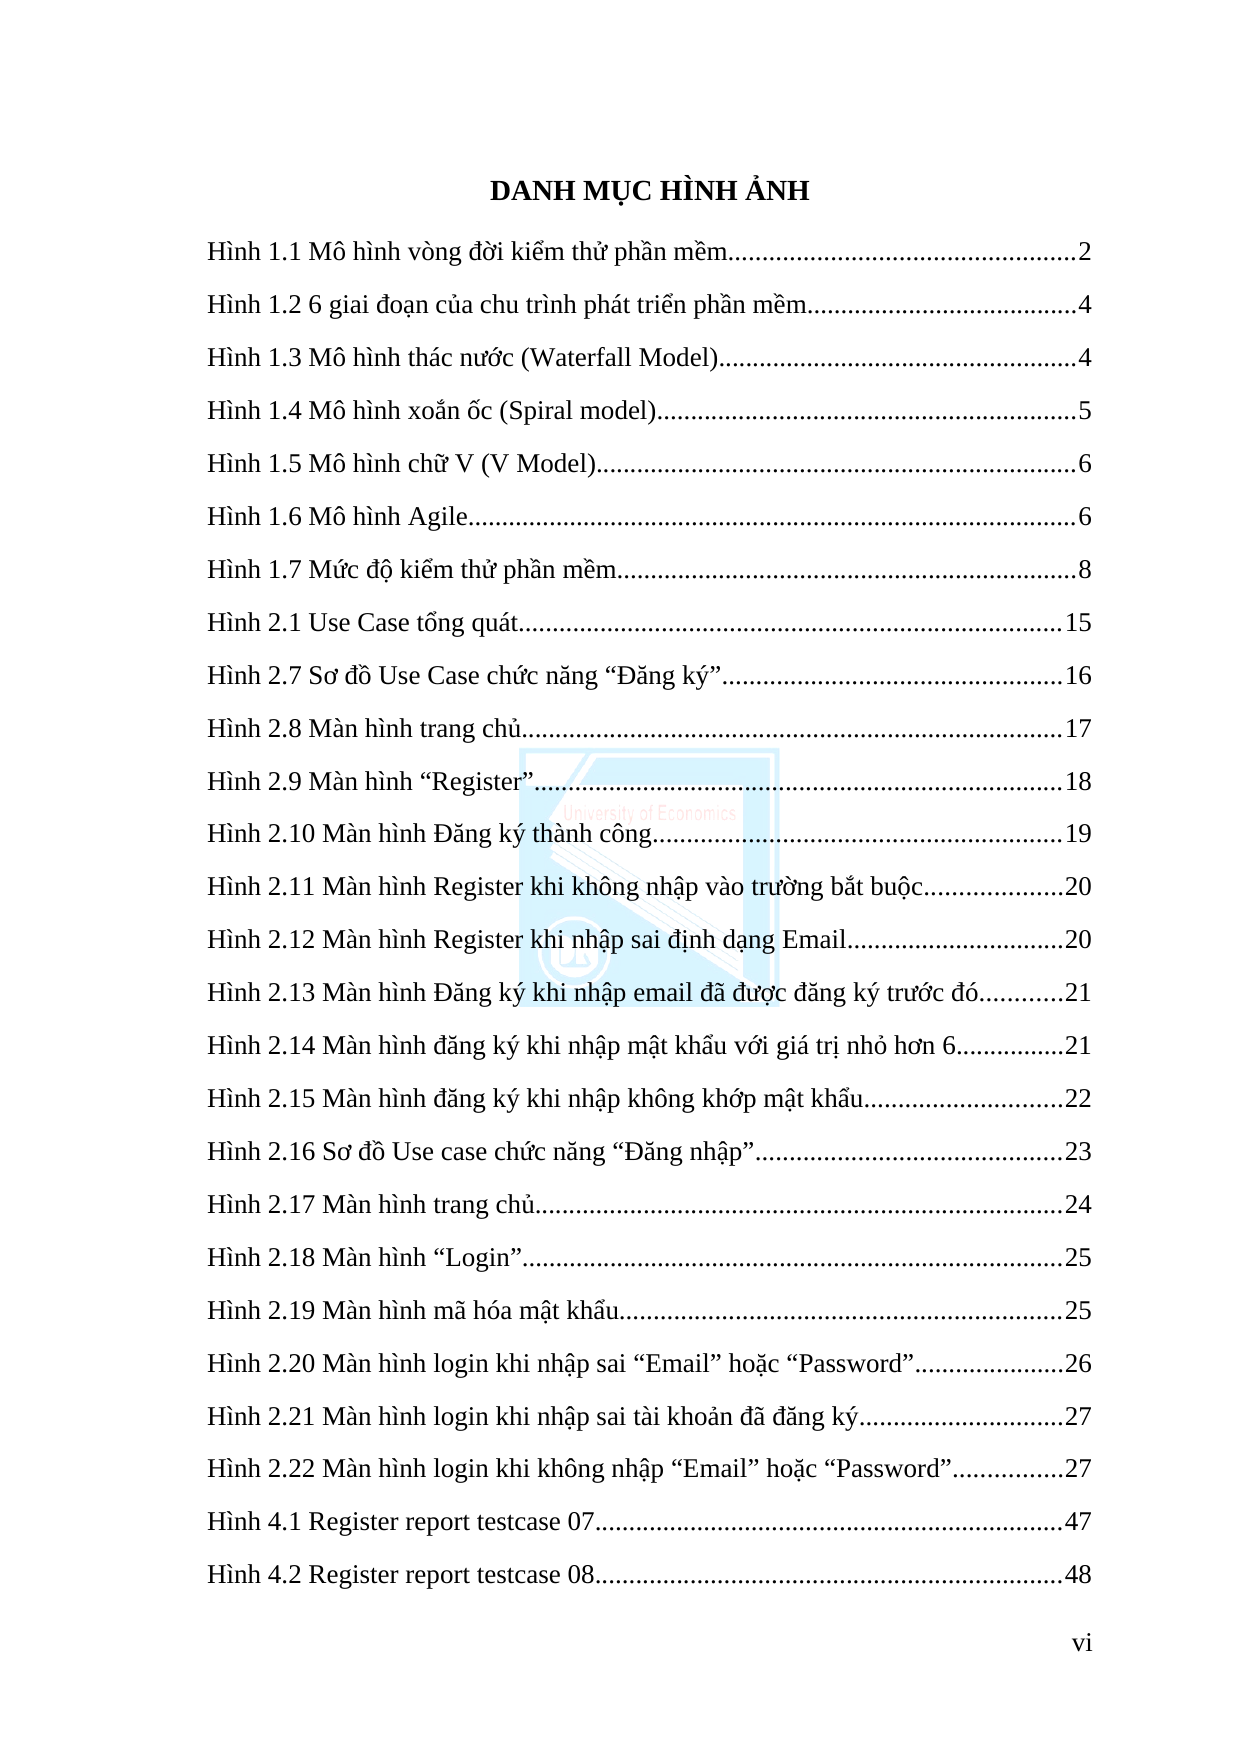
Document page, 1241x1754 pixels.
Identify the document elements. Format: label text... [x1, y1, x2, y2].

text Hình 2.22 Màn hình login khi không nhập “Email” hoặc “Password” 27 [207, 1453, 1092, 1484]
text Hình 4.1 Register report testcase 07 47 [207, 1506, 1092, 1537]
text Hình 2.1 Use Case tổng quát 15 [207, 606, 1092, 637]
text Hình 2.10 Màn hình Đăng ký thành công 19 [207, 818, 1092, 849]
text Hình 1.1 Mô hình vòng đời kiểm thử phần mềm 2 [207, 236, 1092, 267]
text Hình 2.11 Màn hình Register khi không nhập vào trường bắt buộc 20 [207, 871, 1092, 902]
text Hình 1.4 Mô hình xoắn ốc (Spiral model) 5 [207, 394, 1092, 425]
text Hình 1.6 Mô hình Agile 6 [207, 500, 1092, 531]
text Hình 2.16 Sơ đồ Use case chức năng “Đăng nhập” 23 [207, 1135, 1092, 1166]
text Hình 2.18 Màn hình “Login” 25 [207, 1241, 1092, 1272]
text Hình 1.5 Mô hình chữ V (V Model) 6 [207, 447, 1092, 478]
text Hình 2.14 Màn hình đăng ký khi nhập mật khẩu với giá trị nhỏ hơn 6 21 [207, 1029, 1092, 1060]
text Hình 1.3 Mô hình thác nước (Waterfall Model) 4 [207, 341, 1092, 372]
text Hình 2.8 Màn hình trang chủ 17 [207, 712, 1092, 743]
text Hình 2.9 Màn hình “Register” 18 [207, 765, 1092, 796]
text Hình 2.17 Màn hình trang chủ 24 [207, 1188, 1092, 1219]
text Hình 2.15 Màn hình đăng ký khi nhập không khớp mật khẩu 22 [207, 1082, 1092, 1113]
text Hình 4.2 Register report testcase 08 48 [207, 1558, 1092, 1589]
text Hình 2.7 Sơ đồ Use Case chức năng “Đăng ký” 16 [207, 659, 1092, 690]
text Hình 2.21 Màn hình login khi nhập sai tài khoản đã đăng ký 27 [207, 1400, 1092, 1431]
text Hình 2.13 Màn hình Đăng ký khi nhập email đã được đăng ký trước đó 21 [207, 976, 1092, 1007]
text Hình 2.19 Màn hình mã hóa mật khẩu 25 [207, 1294, 1092, 1325]
subtitle DANH MỤC HÌNH ẢNH [207, 173, 1092, 206]
text Hình 2.12 Màn hình Register khi nhập sai định dạng Email 20 [207, 923, 1092, 954]
text Hình 1.7 Mức độ kiểm thử phần mềm 8 [207, 553, 1092, 584]
text Hình 1.2 6 giai đoạn của chu trình phát triển phần mềm 4 [207, 288, 1092, 319]
text Hình 2.20 Màn hình login khi nhập sai “Email” hoặc “Password” 26 [207, 1347, 1092, 1378]
